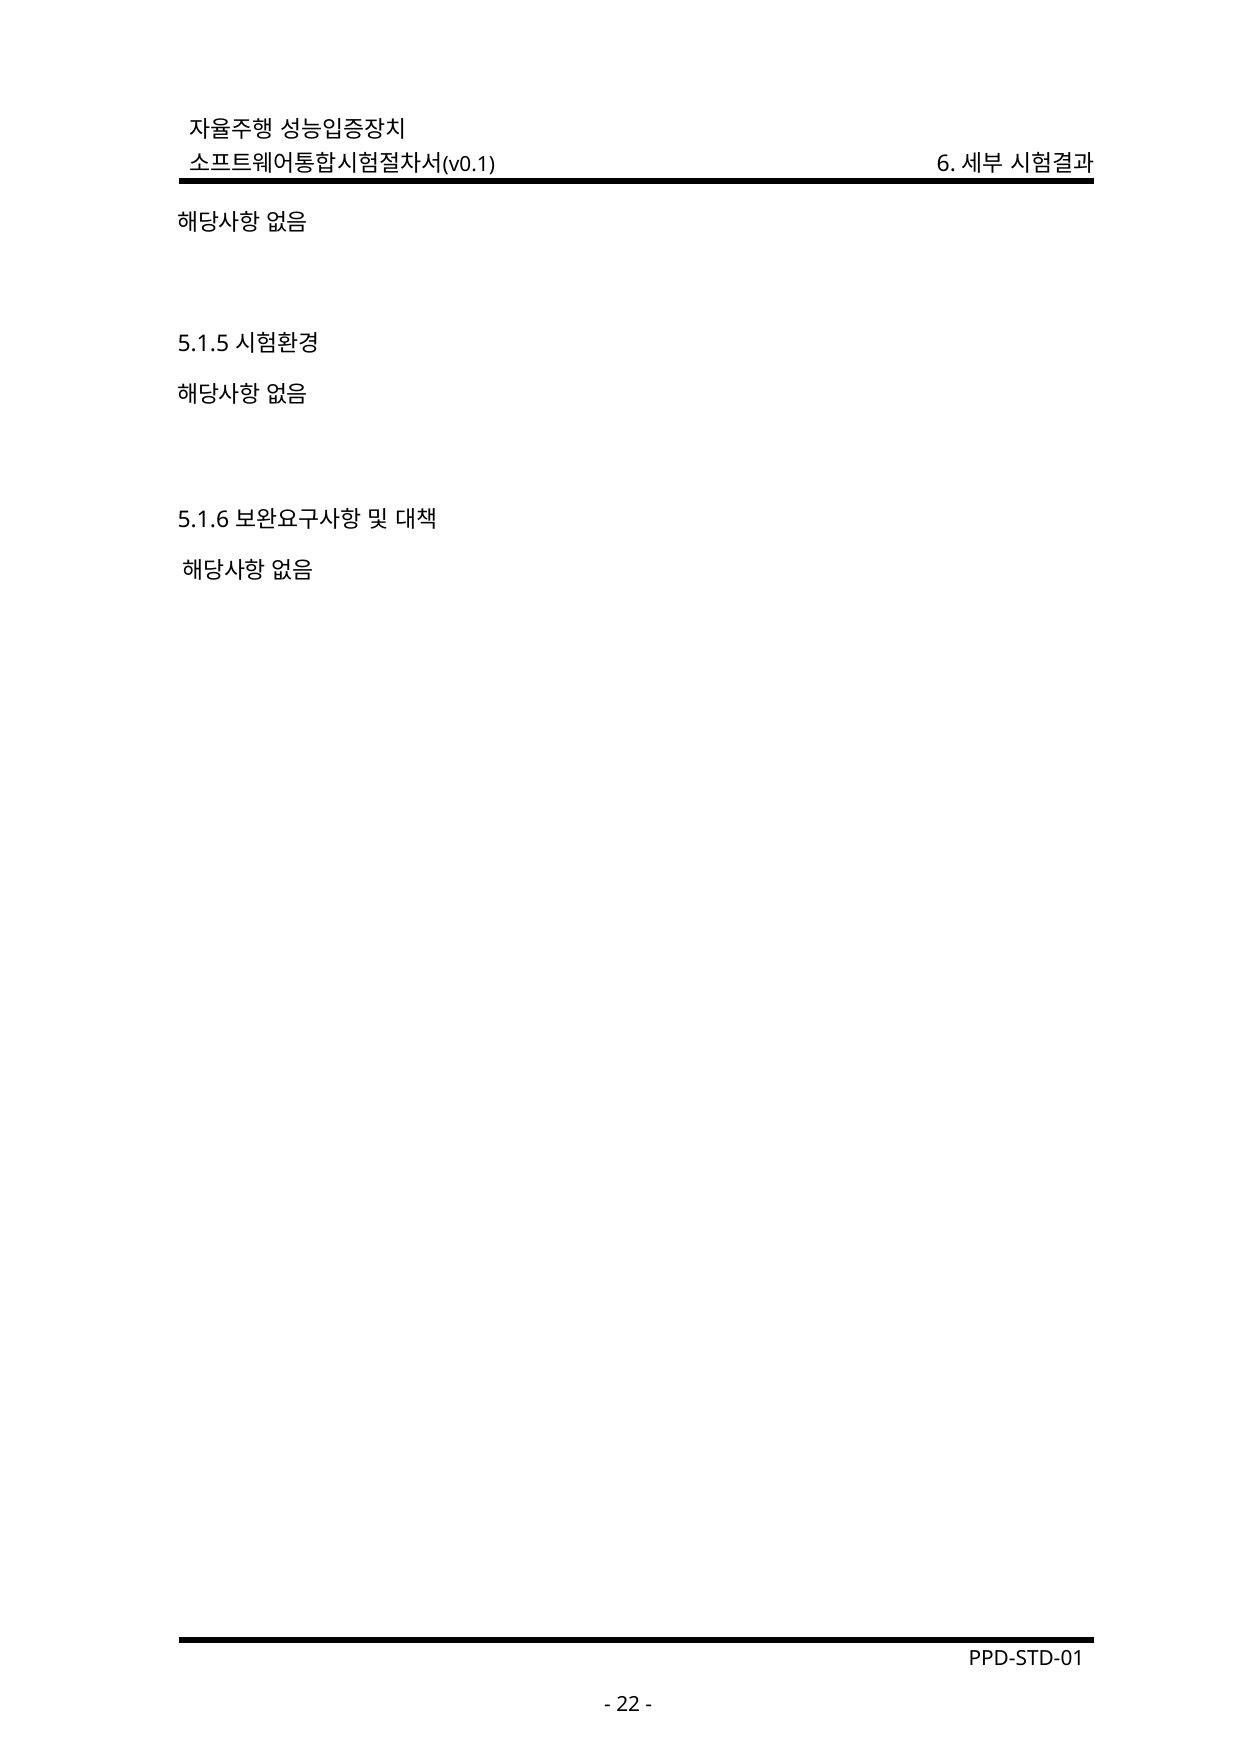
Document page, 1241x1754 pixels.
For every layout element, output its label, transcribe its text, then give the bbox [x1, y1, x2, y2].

text 시험환경 [177, 325, 1092, 358]
text 보완요구사항 및 대책 [177, 501, 1092, 534]
text 해당사항 없음 [177, 552, 1092, 585]
text 해당사항 없음 [177, 177, 1092, 237]
text 해당사항 없음 [177, 376, 1092, 409]
